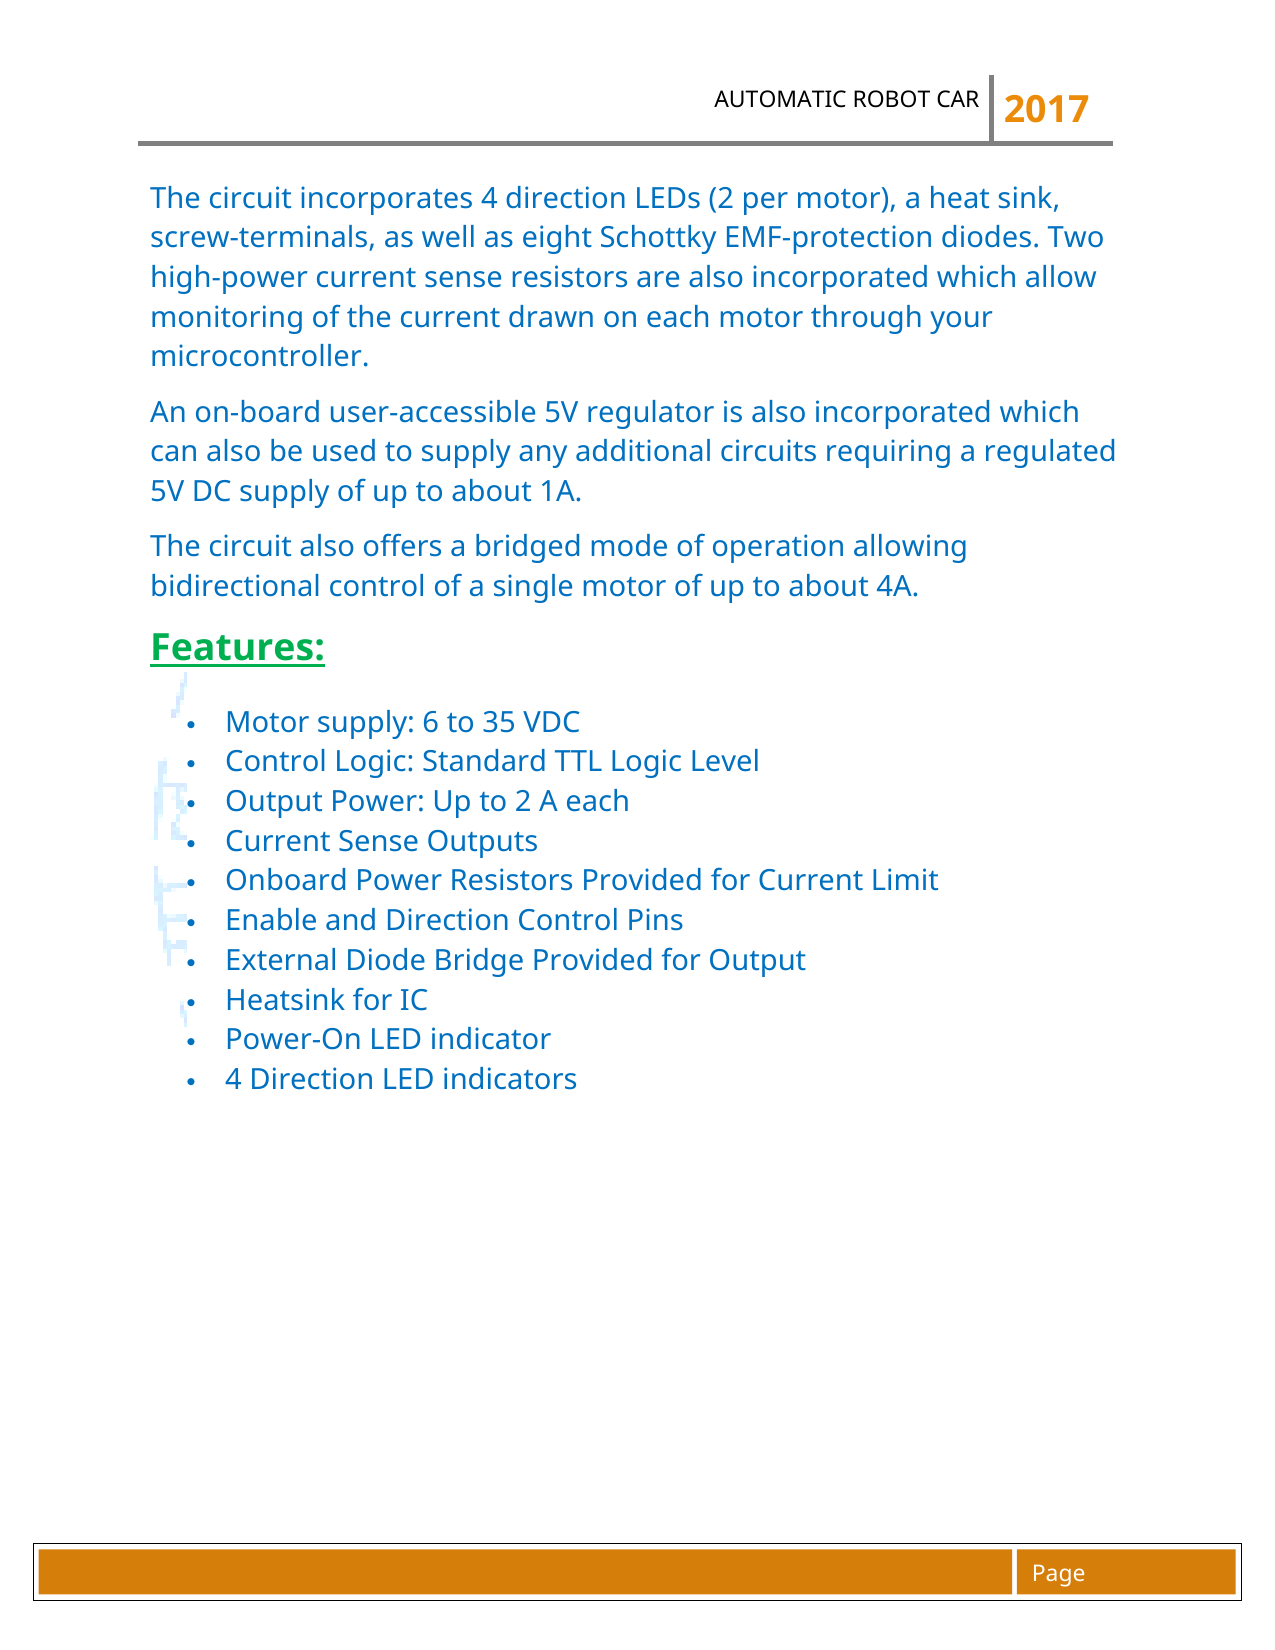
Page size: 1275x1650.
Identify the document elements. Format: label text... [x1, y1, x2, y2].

text The circuit incorporates 4 direction LEDs (2 per motor), a heat sink, screw-terminals, as well as eight Schottky EMF-protection diodes. Two high-power current sense resistors are also incorporated which allow monitoring of the current drawn on each motor through your microcontroller. [150, 177, 1125, 375]
list Power-On LED indicator [187, 1018, 1125, 1058]
list Onboard Power Resistors Provided for Current Limit [187, 860, 1125, 899]
list External Diode Bridge Provided for Output [187, 939, 1125, 979]
list Motor supply: 6 to 35 VDC [187, 701, 1125, 741]
text The circuit also offers a bridged mode of operation allowing bidirectional control of a single motor of up to about 4A. [150, 526, 1125, 605]
list 4 Direction LED indicators [187, 1058, 1125, 1098]
list Output Power: Up to 2 A each [187, 780, 1125, 820]
list Current Sense Outputs [187, 820, 1125, 860]
text An on-board user-accessible 5V regulator is also incorporated which can also be used to supply any additional circuits requiring a regulated 5V DC supply of up to about 1A. [150, 391, 1125, 510]
list Enable and Direction Control Pins [187, 899, 1125, 939]
list Control Logic: Standard TTL Logic Level [187, 741, 1125, 780]
text Features: [150, 621, 1125, 672]
list Heatsink for IC [187, 979, 1125, 1018]
